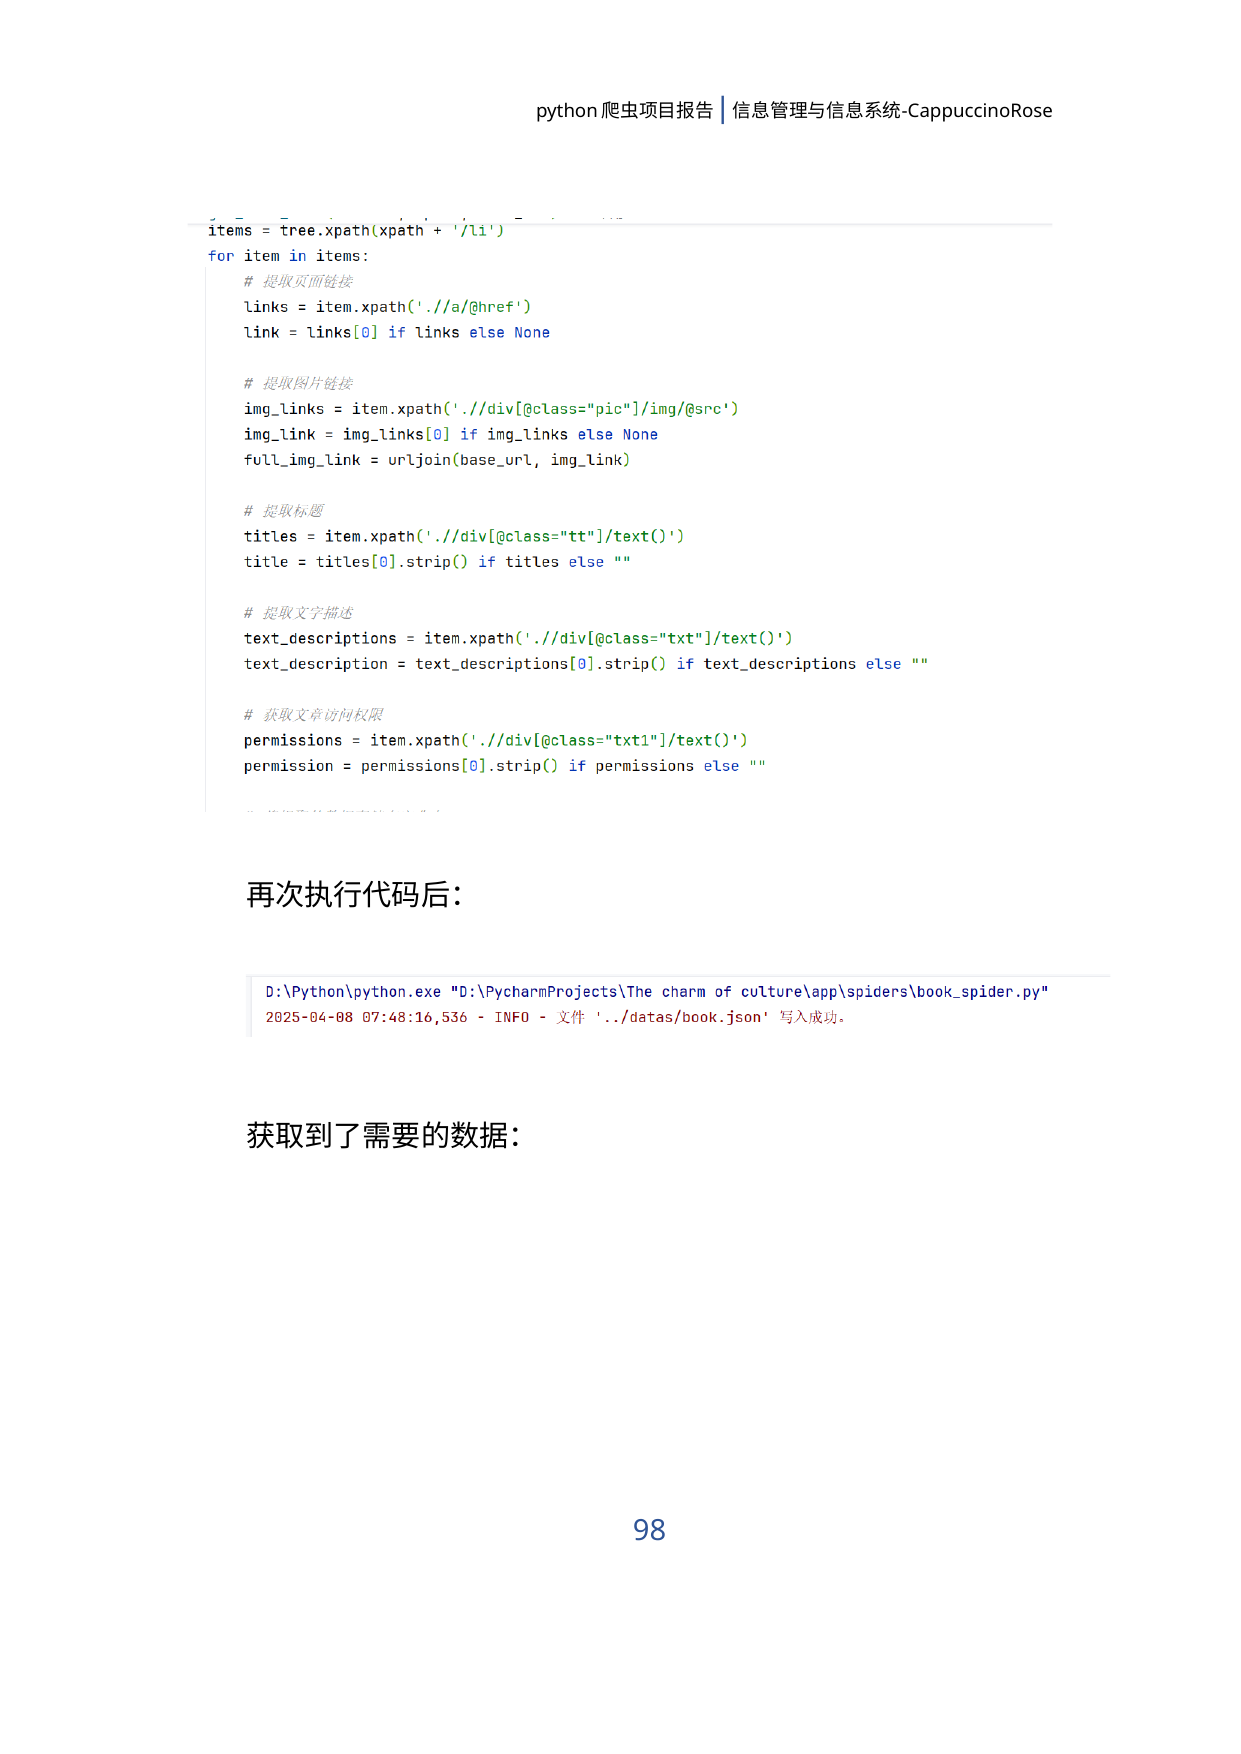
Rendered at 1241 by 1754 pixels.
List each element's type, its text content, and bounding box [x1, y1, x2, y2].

picture [245, 974, 1111, 1037]
text 获取到了需要的数据： [187, 1094, 1053, 1173]
text 再次执行代码后： [187, 853, 1053, 932]
picture [187, 218, 1053, 812]
